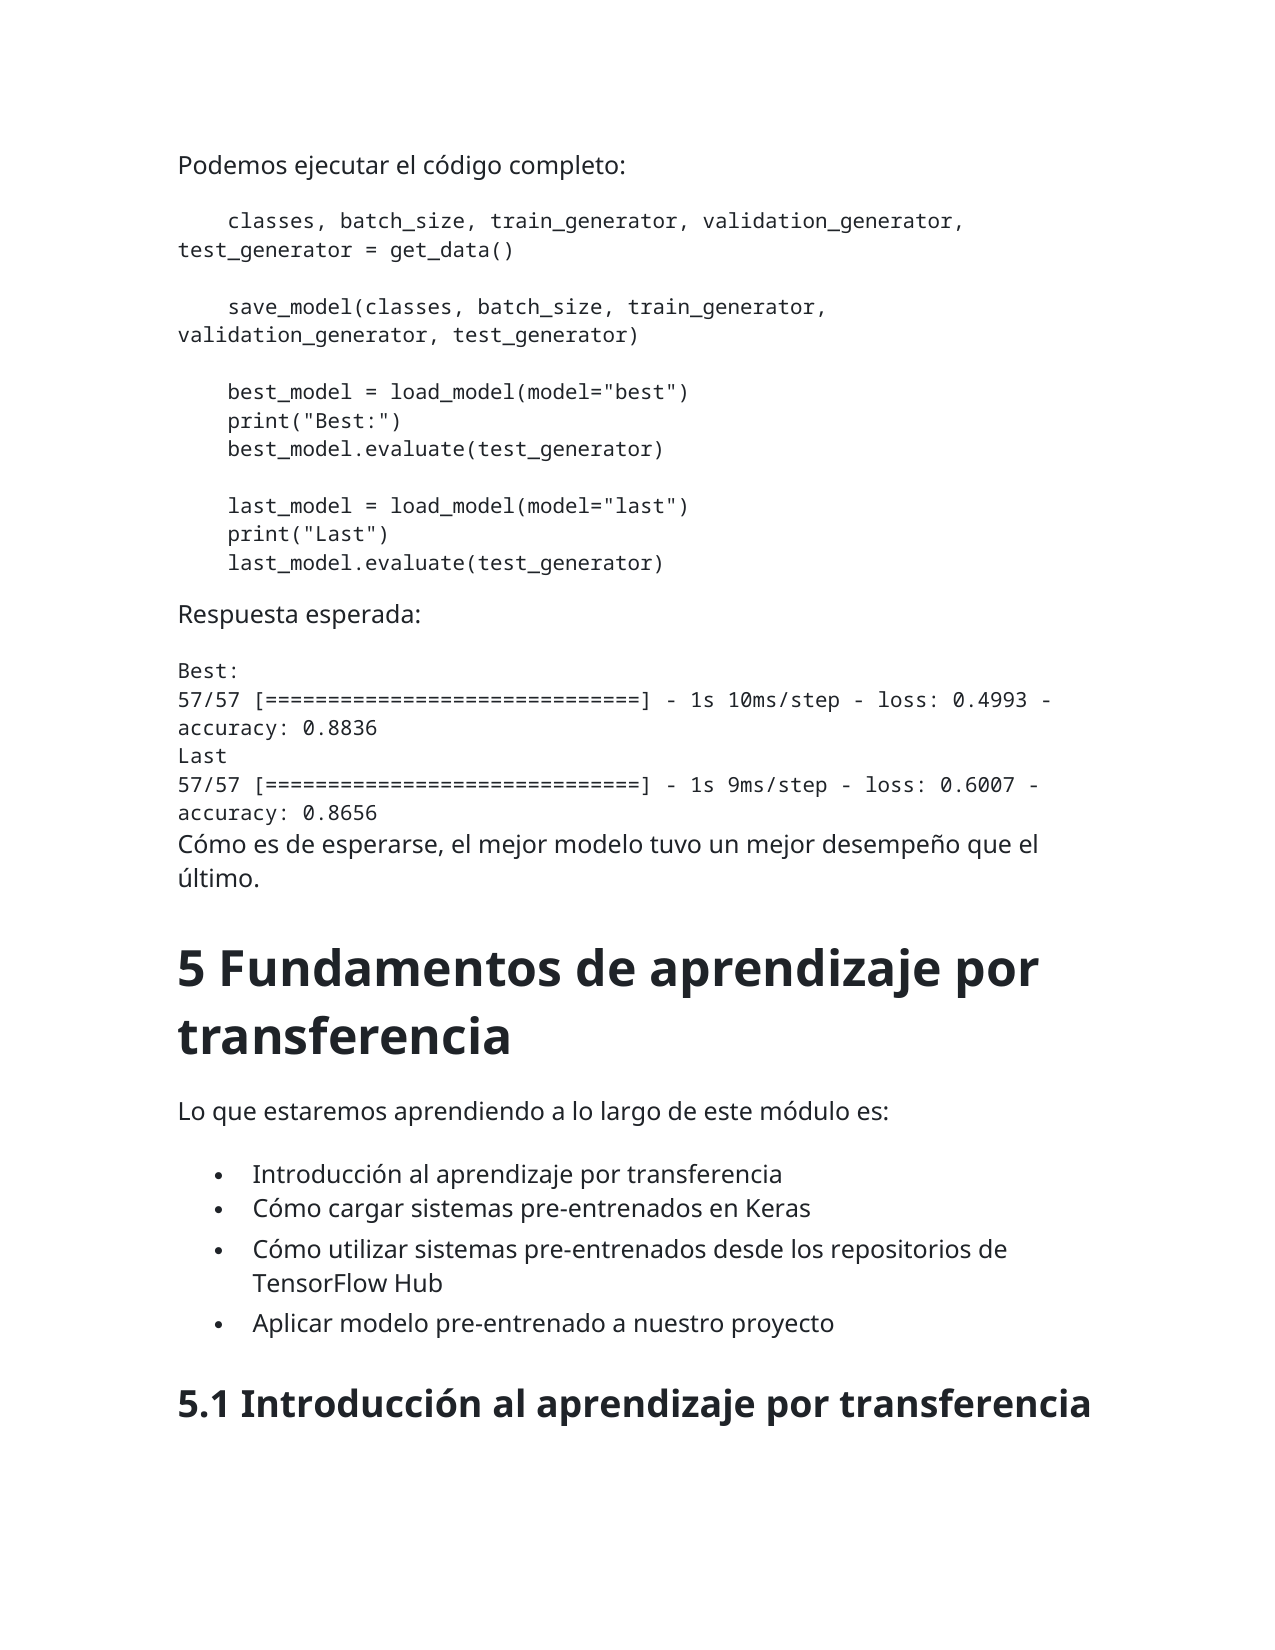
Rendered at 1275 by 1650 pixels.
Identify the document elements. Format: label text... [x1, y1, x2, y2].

text print("Last") [177, 519, 1098, 548]
text 57/57 [==============================] - 1s 9ms/step - loss: 0.6007 - accuracy: 0.8656 [177, 770, 1098, 827]
text 5.1 Introducción al aprendizaje por transferencia [177, 1377, 1098, 1428]
text Best: [177, 656, 1098, 685]
text Lo que estaremos aprendiendo a lo largo de este módulo es: [177, 1094, 1098, 1128]
text 57/57 [==============================] - 1s 10ms/step - loss: 0.4993 - accuracy: 0.8836 [177, 685, 1098, 742]
list Introducción al aprendizaje por transferencia [215, 1157, 1098, 1191]
text 5 Fundamentos de aprendizaje por transferencia [177, 932, 1098, 1069]
text print("Best:") [177, 406, 1098, 434]
text save_model(classes, batch_size, train_generator, validation_generator, test_generator) [177, 292, 1098, 349]
text last_model = load_model(model="last") [177, 491, 1098, 519]
text classes, batch_size, train_generator, validation_generator, test_generator = get_data() [177, 207, 1098, 263]
text Podemos ejecutar el código completo: [177, 148, 1098, 182]
list Aplicar modelo pre-entrenado a nuestro proyecto [215, 1306, 1098, 1340]
text Cómo es de esperarse, el mejor modelo tuvo un mejor desempeño que el último. [177, 827, 1098, 895]
text Respuesta esperada: [177, 597, 1098, 631]
text Last [177, 742, 1098, 770]
list Cómo cargar sistemas pre-entrenados en Keras [215, 1191, 1098, 1225]
list Cómo utilizar sistemas pre-entrenados desde los repositorios de TensorFlow Hub [215, 1231, 1098, 1299]
text best_model.evaluate(test_generator) [177, 434, 1098, 463]
text last_model.evaluate(test_generator) [177, 548, 1098, 576]
text best_model = load_model(model="best") [177, 377, 1098, 406]
